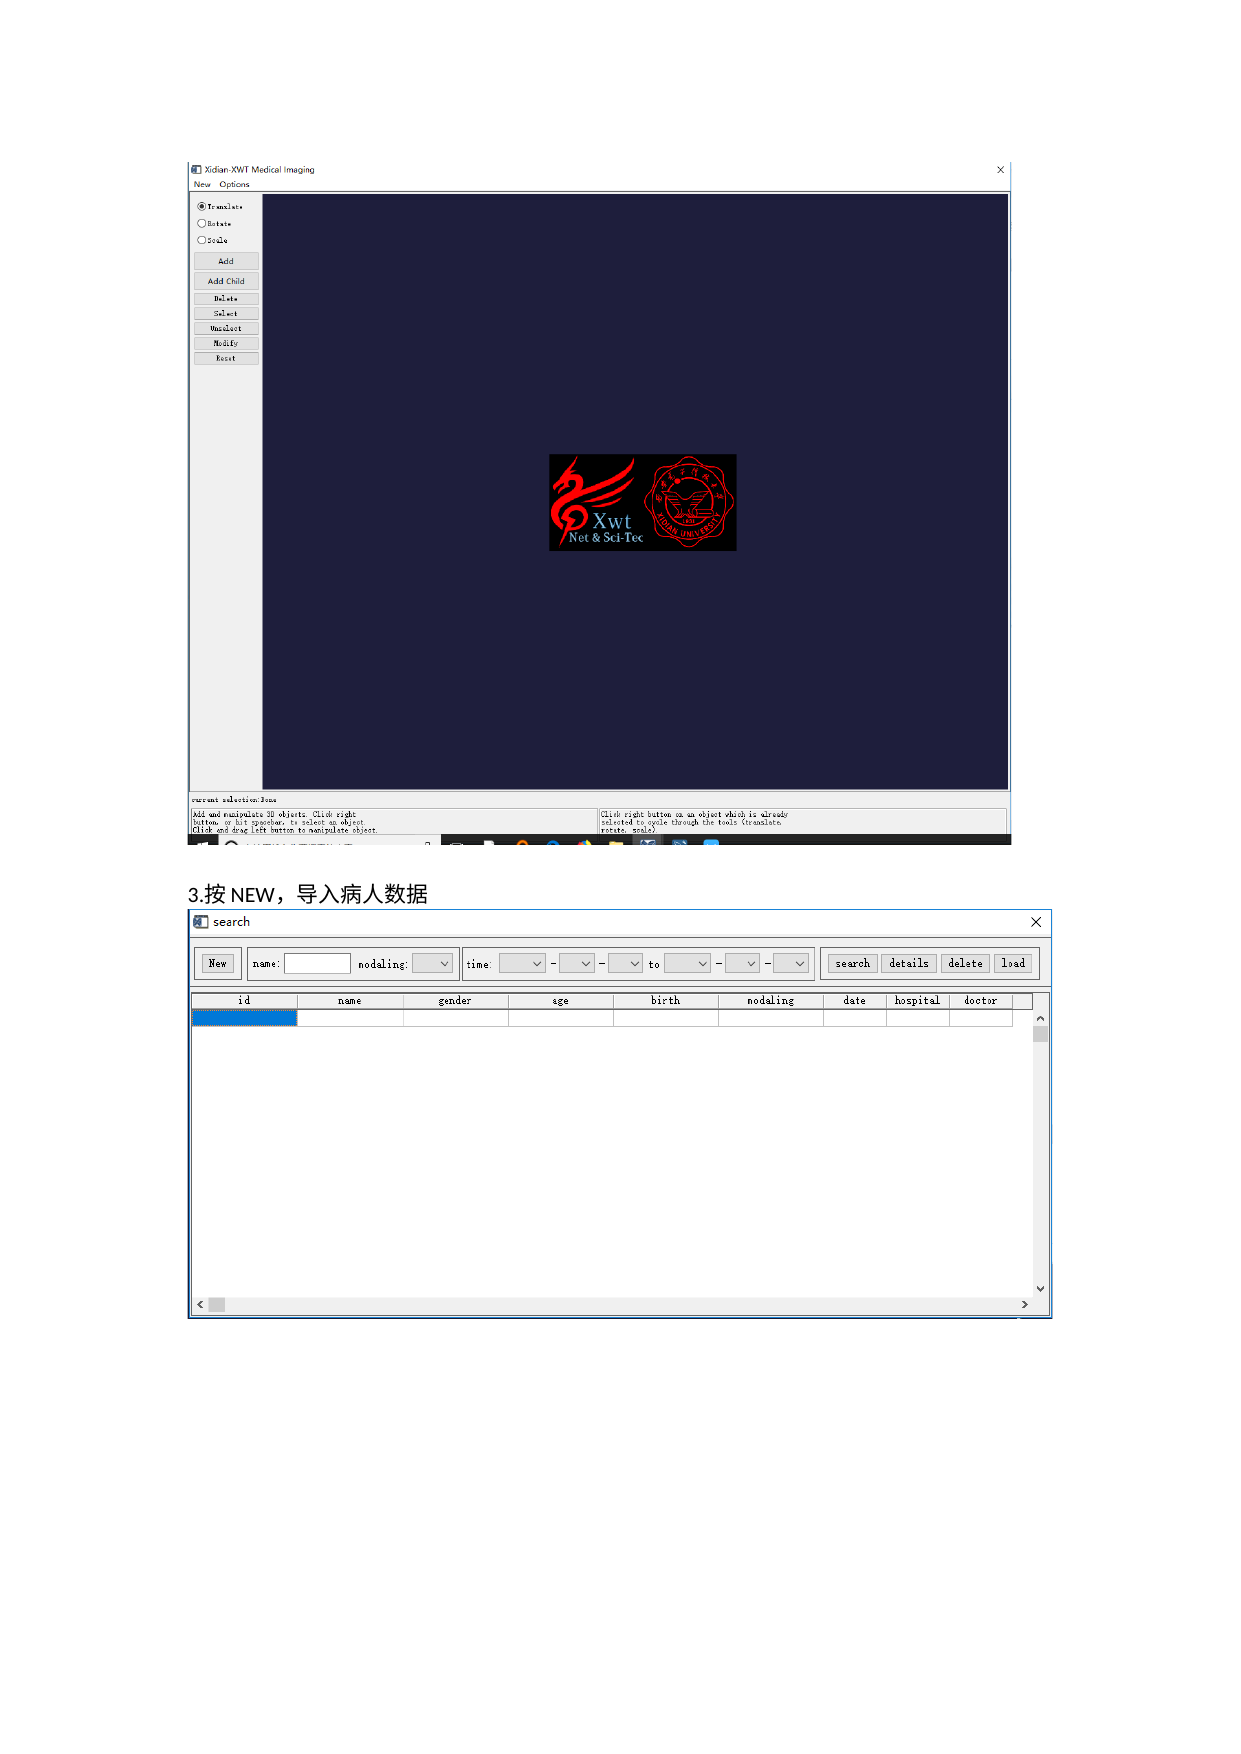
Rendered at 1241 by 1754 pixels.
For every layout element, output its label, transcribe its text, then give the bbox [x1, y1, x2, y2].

text 3.按NEW，导入病人数据 [187, 877, 1053, 909]
picture [187, 162, 1012, 845]
picture [187, 909, 1053, 1319]
